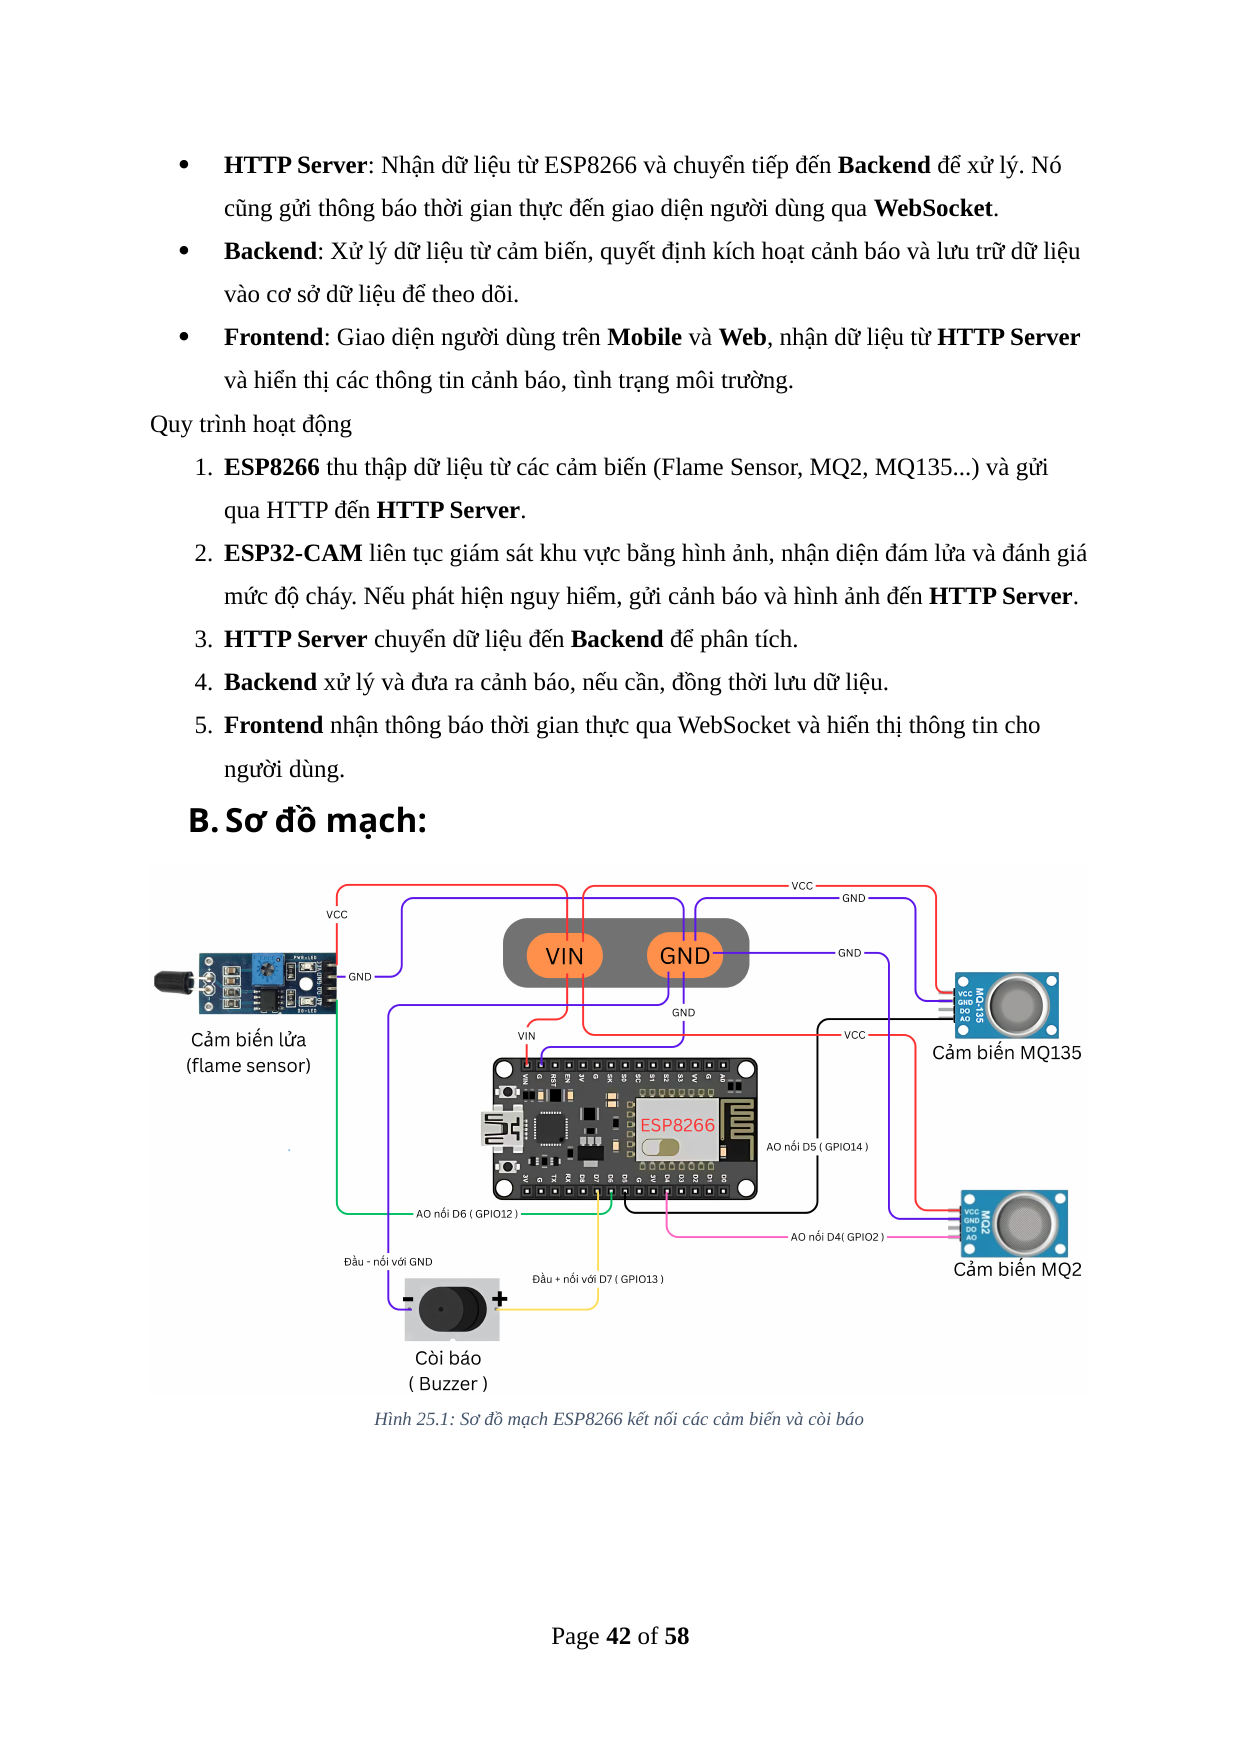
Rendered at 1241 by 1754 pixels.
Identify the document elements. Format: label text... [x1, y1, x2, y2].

subtitle Sơ đồ mạch: [187, 797, 1090, 842]
list ESP32-CAM liên tục giám sát khu vực bằng hình ảnh, nhận diện đám lửa và đánh giá mức độ cháy. Nếu phát hiện nguy hiểm, gửi cảnh báo và hình ảnh đến HTTP Server. [194, 538, 1090, 610]
list Frontend: Giao diện người dùng trên Mobile và Web, nhận dữ liệu từ HTTP Server và hiển thị các thông tin cảnh báo, tình trạng môi trường. [179, 322, 1090, 394]
list Backend: Xử lý dữ liệu từ cảm biến, quyết định kích hoạt cảnh báo và lưu trữ dữ liệu vào cơ sở dữ liệu để theo dõi. [179, 236, 1090, 308]
list HTTP Server: Nhận dữ liệu từ ESP8266 và chuyển tiếp đến Backend để xử lý. Nó cũng gửi thông báo thời gian thực đến giao diện người dùng qua WebSocket. [179, 150, 1090, 222]
list HTTP Server chuyển dữ liệu đến Backend để phân tích. [194, 624, 1090, 653]
picture [150, 864, 1089, 1394]
list Frontend nhận thông báo thời gian thực qua WebSocket và hiển thị thông tin cho người dùng. [194, 711, 1090, 782]
list ESP8266 thu thập dữ liệu từ các cảm biến (Flame Sensor, MQ2, MQ135...) và gửi qua HTTP đến HTTP Server. [194, 452, 1090, 524]
list Backend xử lý và đưa ra cảnh báo, nếu cần, đồng thời lưu dữ liệu. [194, 667, 1090, 696]
text Quy trình hoạt động [150, 409, 1090, 437]
